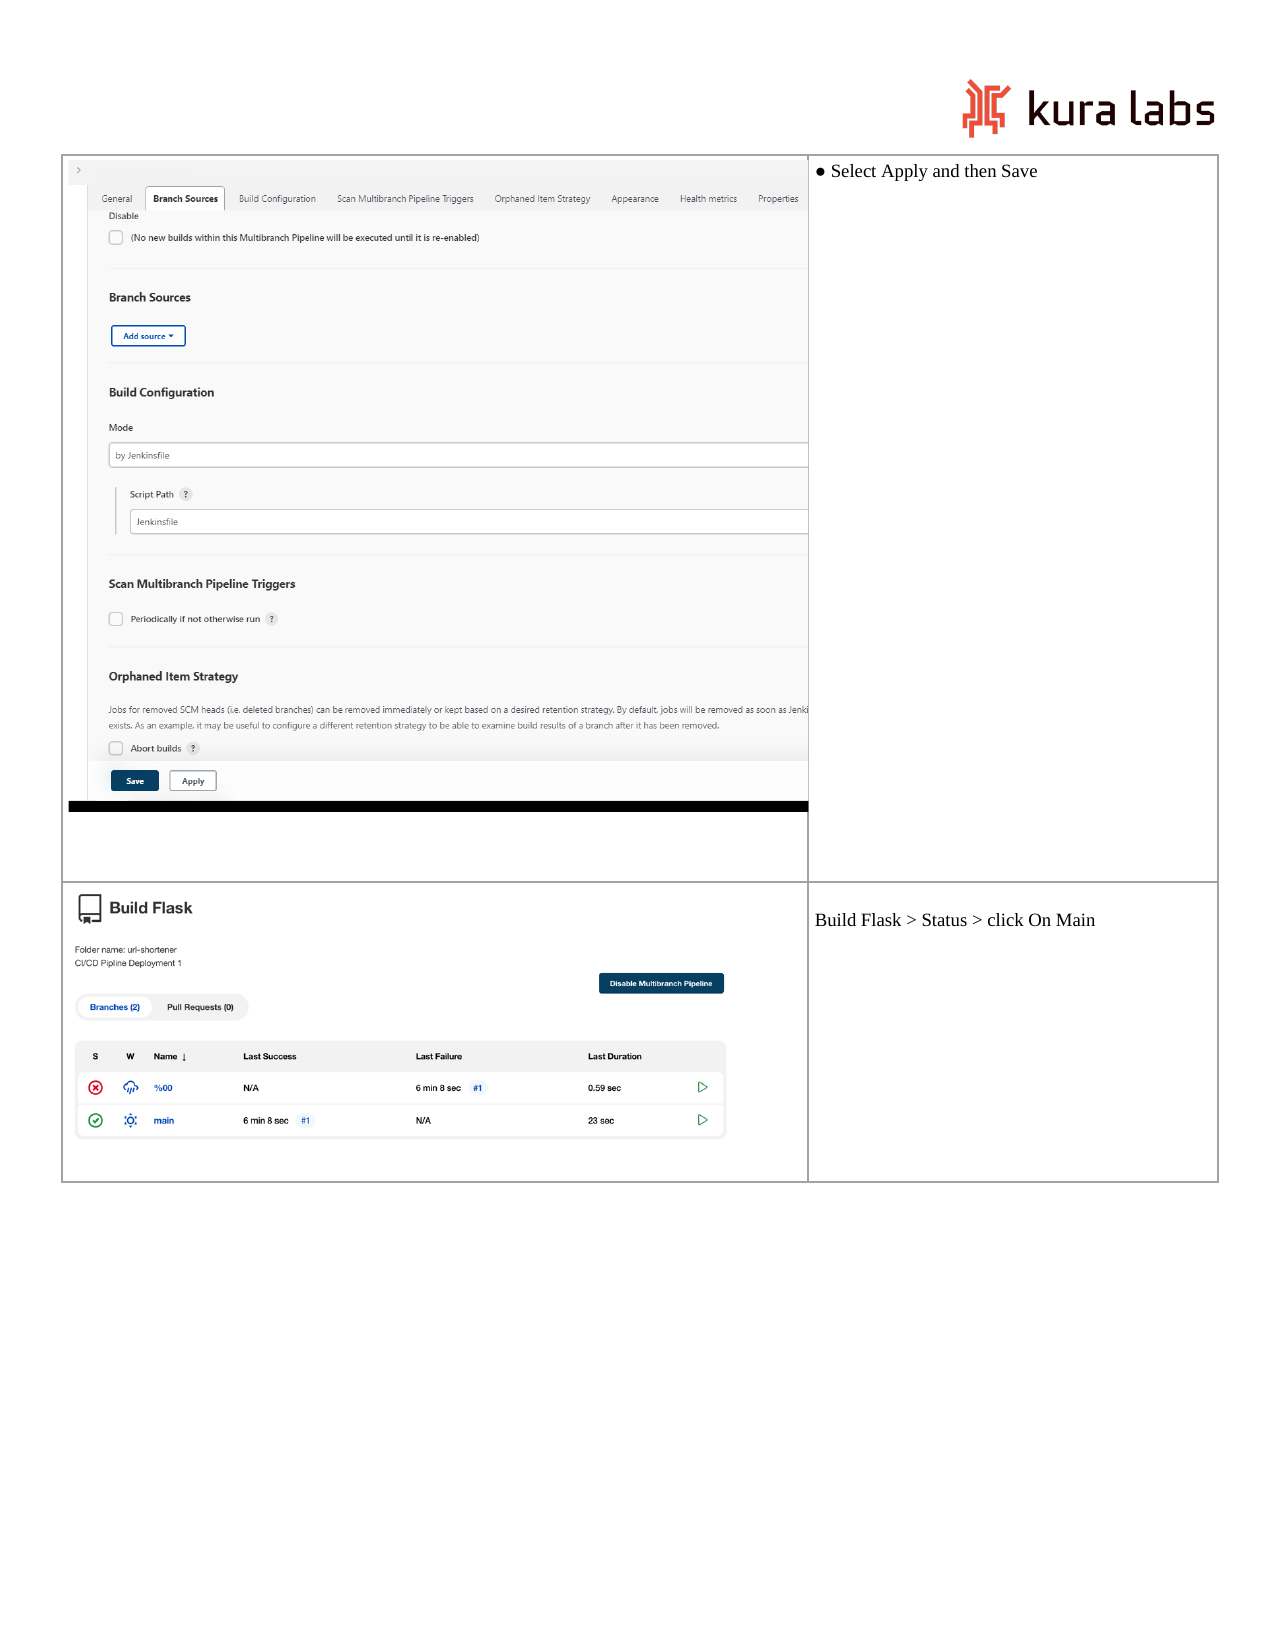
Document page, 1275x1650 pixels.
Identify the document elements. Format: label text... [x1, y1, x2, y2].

picture [68, 887, 737, 1155]
table_cell [63, 156, 807, 881]
table_cell Build Flask > Status > click On Main [809, 883, 1217, 1181]
table_cell [63, 883, 807, 1181]
picture [962, 75, 1219, 144]
picture [68, 160, 809, 812]
table_cell ● Select Apply and then Save [809, 156, 1217, 881]
